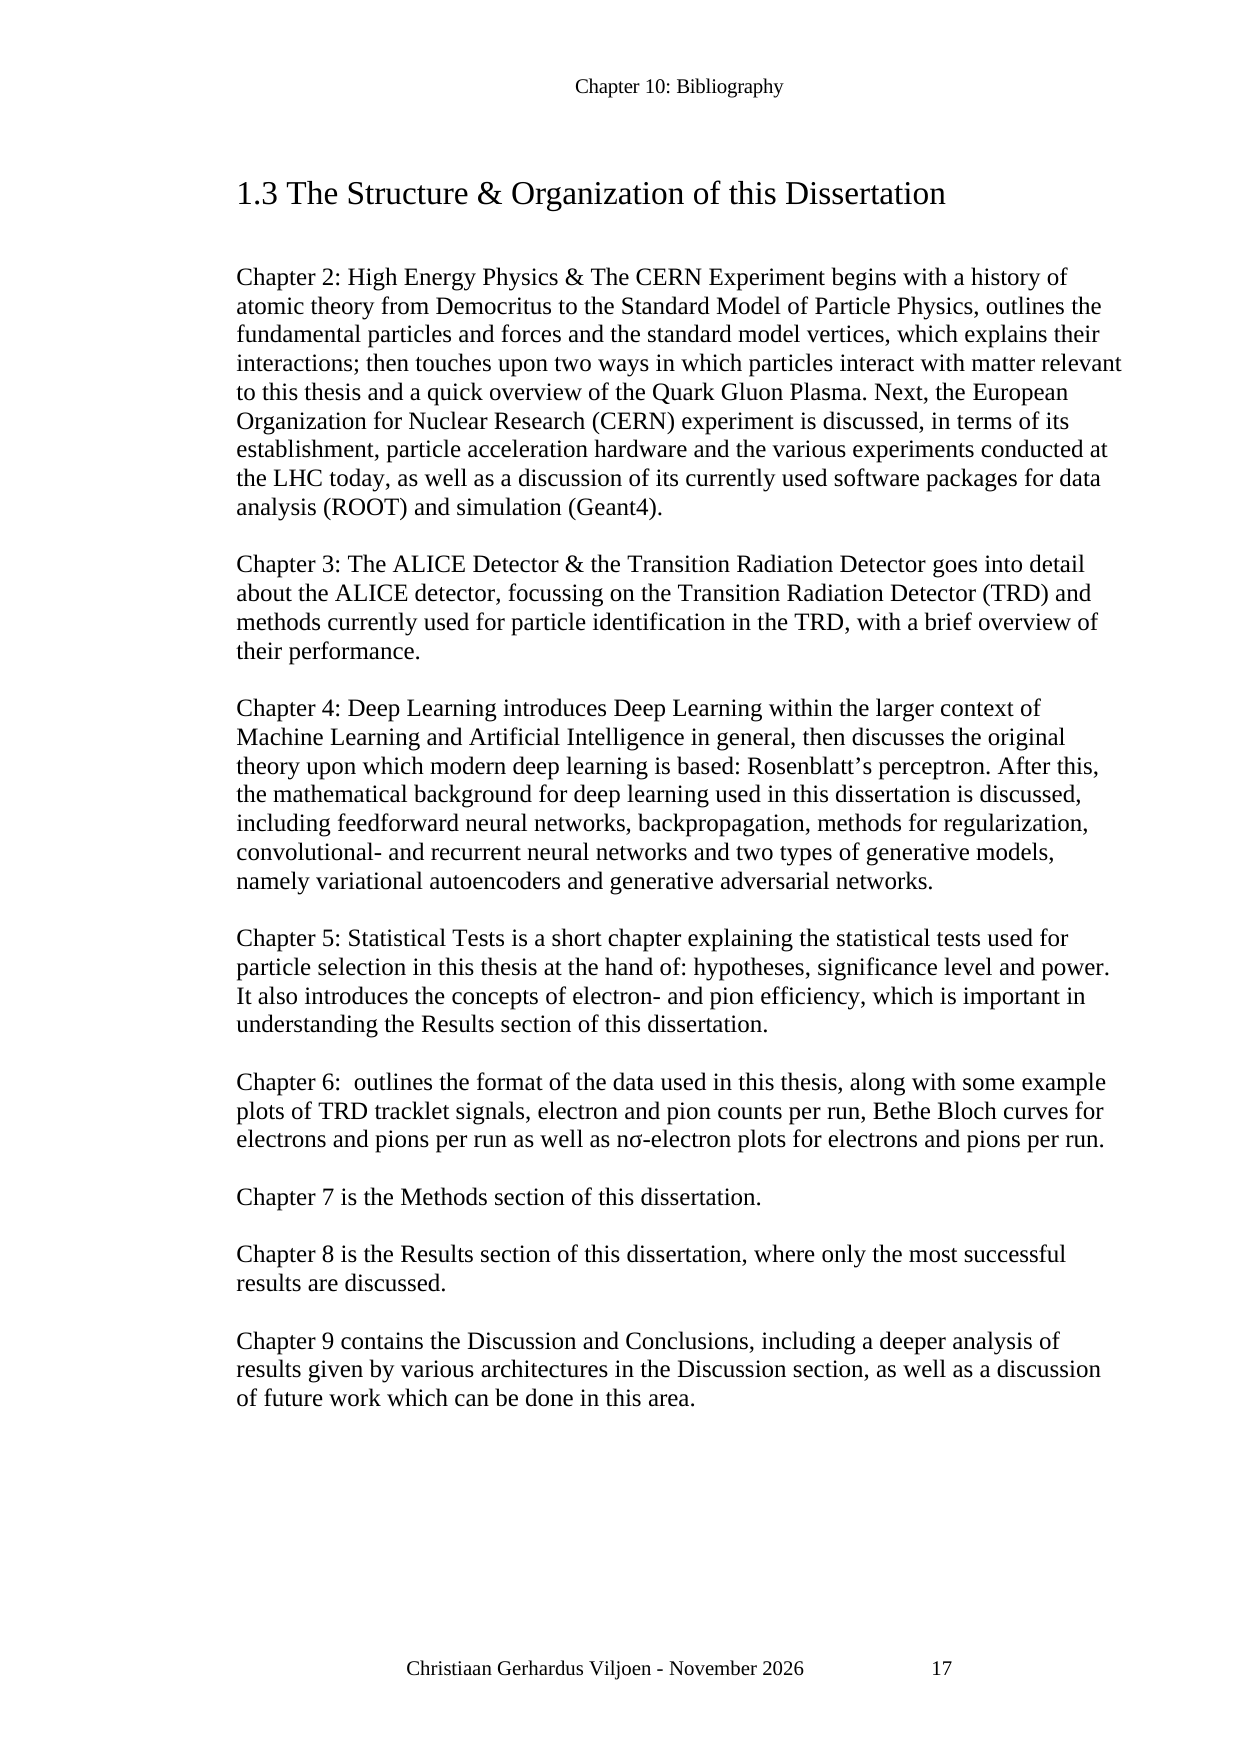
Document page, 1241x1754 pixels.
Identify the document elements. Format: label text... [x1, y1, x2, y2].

text Chapter 2: High Energy Physics & The CERN Experiment begins with a history of atomic theory from Democritus to the Standard Model of Particle Physics, outlines the fundamental particles and forces and the standard model vertices, which explains their interactions; then touches upon two ways in which particles interact with matter relevant to this thesis and a quick overview of the Quark Gluon Plasma. Next, the European Organization for Nuclear Research (CERN) experiment is discussed, in terms of its establishment, particle acceleration hardware and the various experiments conducted at the LHC today, as well as a discussion of its currently used software packages for data analysis (ROOT) and simulation (Geant4). [236, 262, 1122, 521]
text Chapter 7 is the Methods section of this dissertation. [236, 1182, 1122, 1211]
text Chapter 9 contains the Discussion and Conclusions, including a deeper analysis of results given by various architectures in the Discussion section, as well as a discussion of future work which can be done in this area. [236, 1326, 1122, 1412]
text Chapter 5: Statistical Tests is a short chapter explaining the statistical tests used for particle selection in this thesis at the hand of: hypotheses, significance level and power. It also introduces the concepts of electron- and pion efficiency, which is important in understanding the Results section of this dissertation. [236, 923, 1122, 1038]
text Chapter 3: The ALICE Detector & the Transition Radiation Detector goes into detail about the ALICE detector, focussing on the Transition Radiation Detector (TRD) and methods currently used for particle identification in the TRD, with a brief overview of their performance. [236, 549, 1122, 664]
text Chapter 8 is the Results section of this dissertation, where only the most successful results are discussed. [236, 1239, 1122, 1297]
text Chapter 6: Data outlines the format of the data used in this thesis, along with some example plots of TRD tracklet signals, electron and pion counts per run, Bethe Bloch curves for electrons and pions per run as well as nσ-electron plots for electrons and pions per run. [236, 1067, 1122, 1153]
subtitle The Structure & Organization of this Dissertation [236, 173, 1122, 211]
text Chapter 4: Deep Learning introduces Deep Learning within the larger context of Machine Learning and Artificial Intelligence in general, then discusses the original theory upon which modern deep learning is based: Rosenblatt’s perceptron. After this, the mathematical background for deep learning used in this dissertation is discussed, including feedforward neural networks, backpropagation, methods for regularization, convolutional- and recurrent neural networks and two types of generative models, namely variational autoencoders and generative adversarial networks. [236, 693, 1122, 894]
